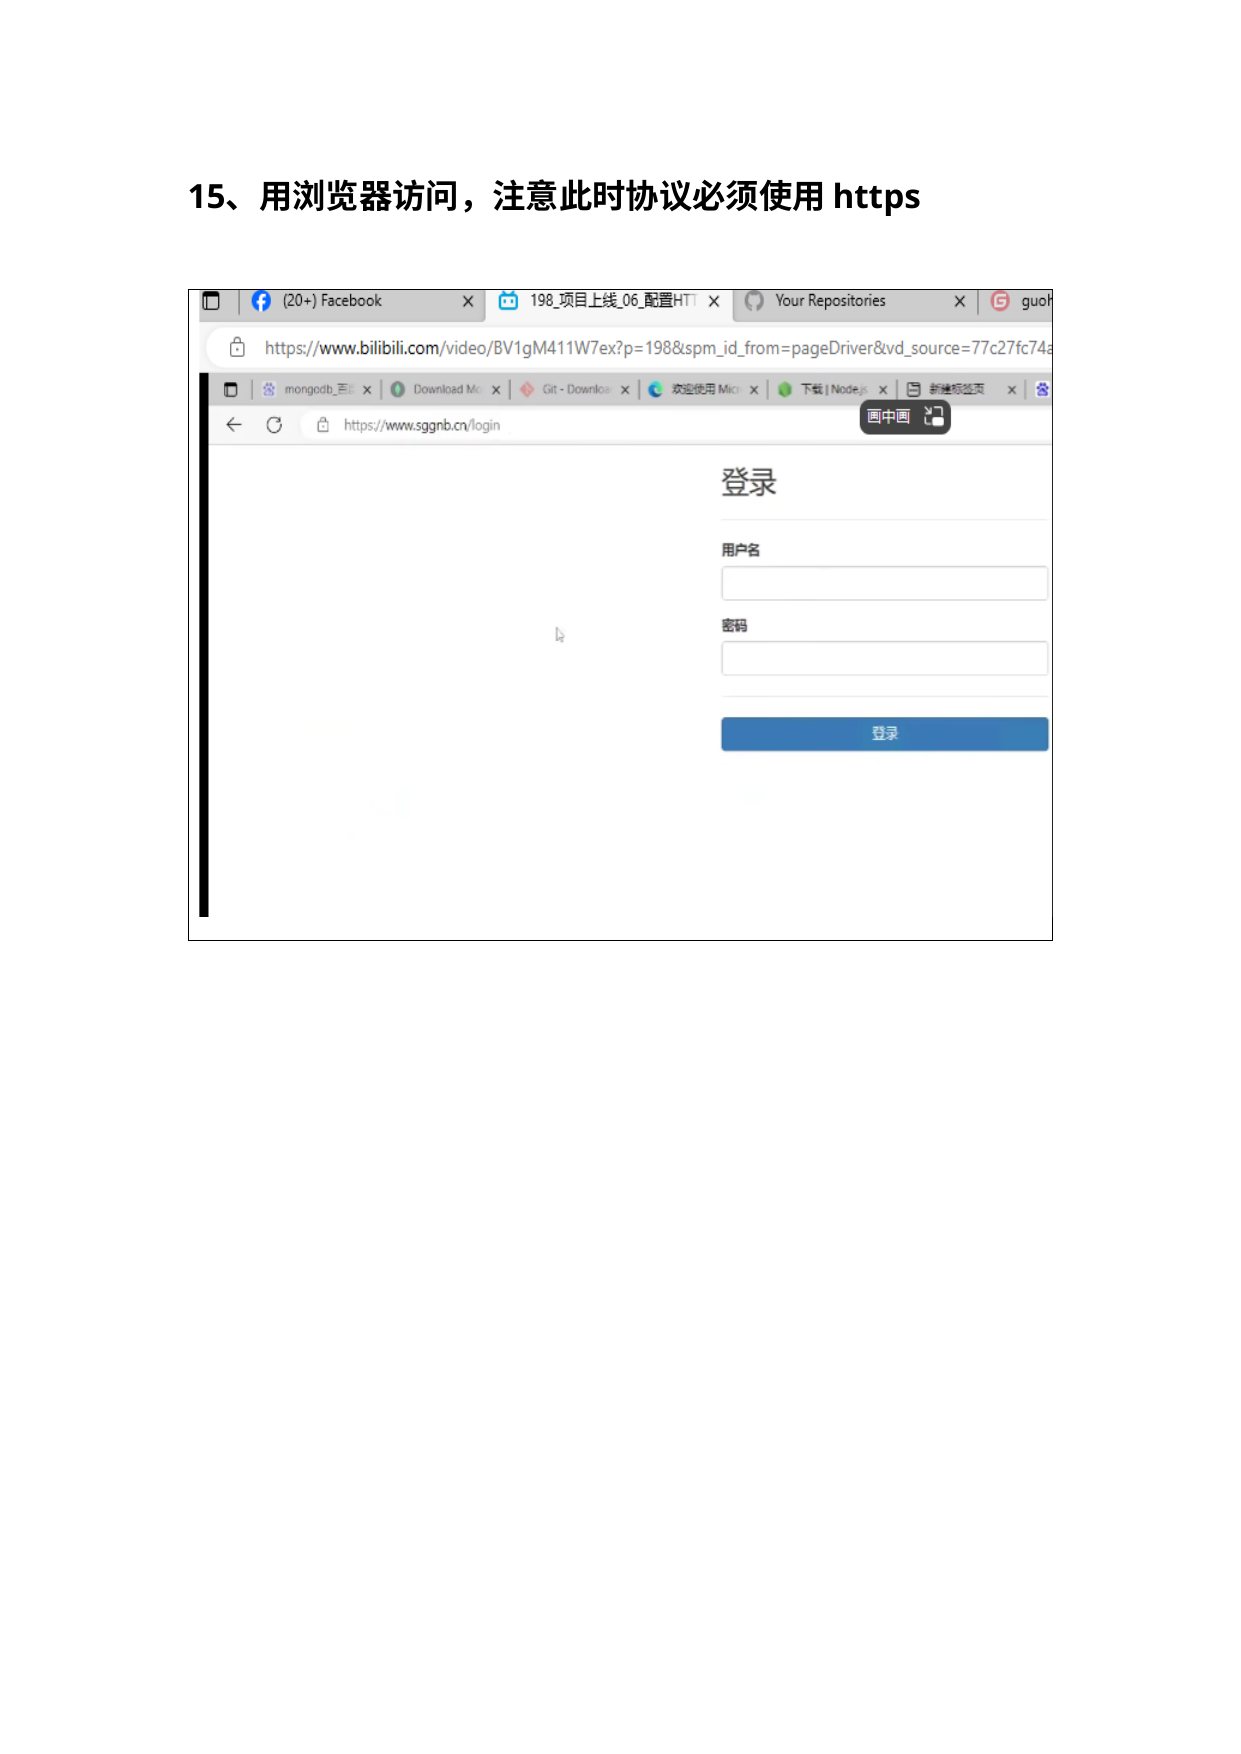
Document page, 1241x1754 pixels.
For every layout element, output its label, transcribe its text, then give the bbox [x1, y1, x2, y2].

picture [199, 290, 1053, 917]
table_header [189, 290, 1052, 940]
subtitle 15、用浏览器访问，注意此时协议必须使用https [187, 162, 1053, 227]
